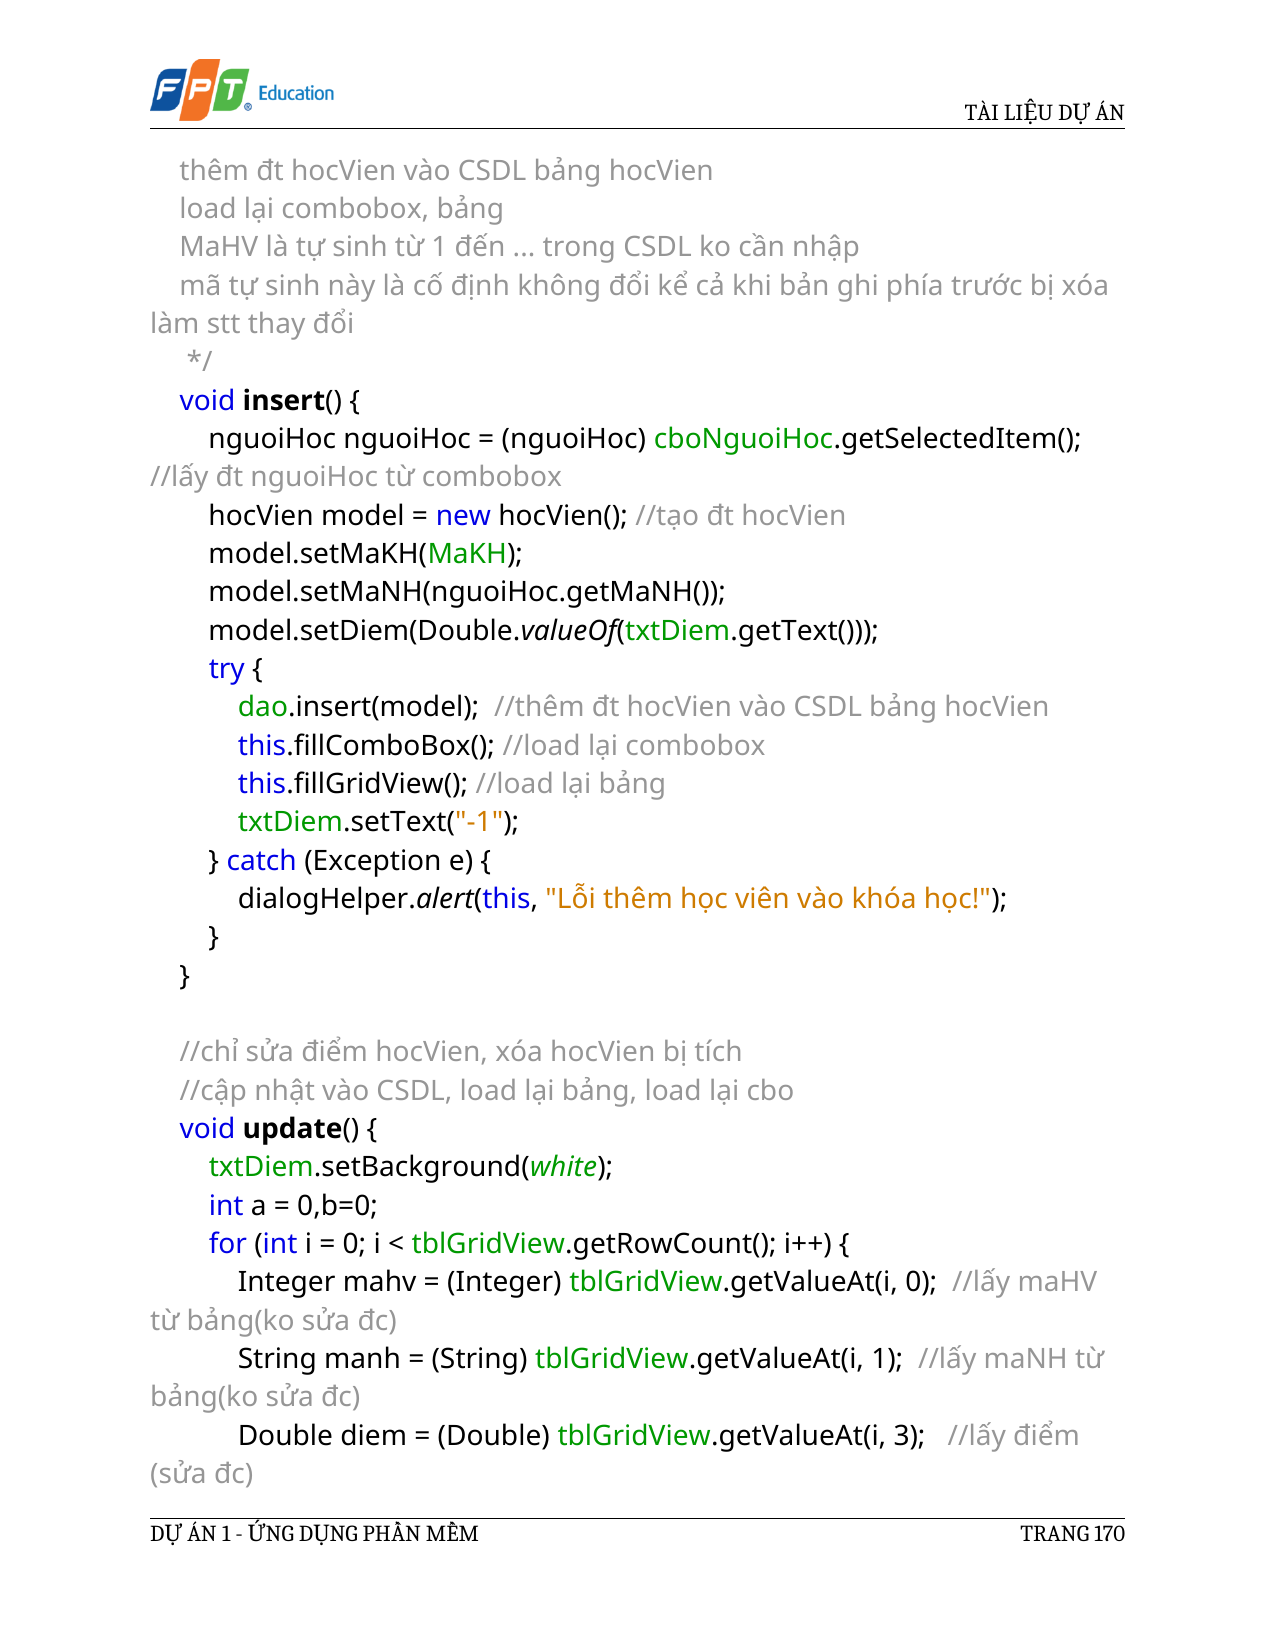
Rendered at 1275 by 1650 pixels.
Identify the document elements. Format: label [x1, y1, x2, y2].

picture [150, 59, 336, 121]
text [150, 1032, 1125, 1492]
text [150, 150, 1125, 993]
